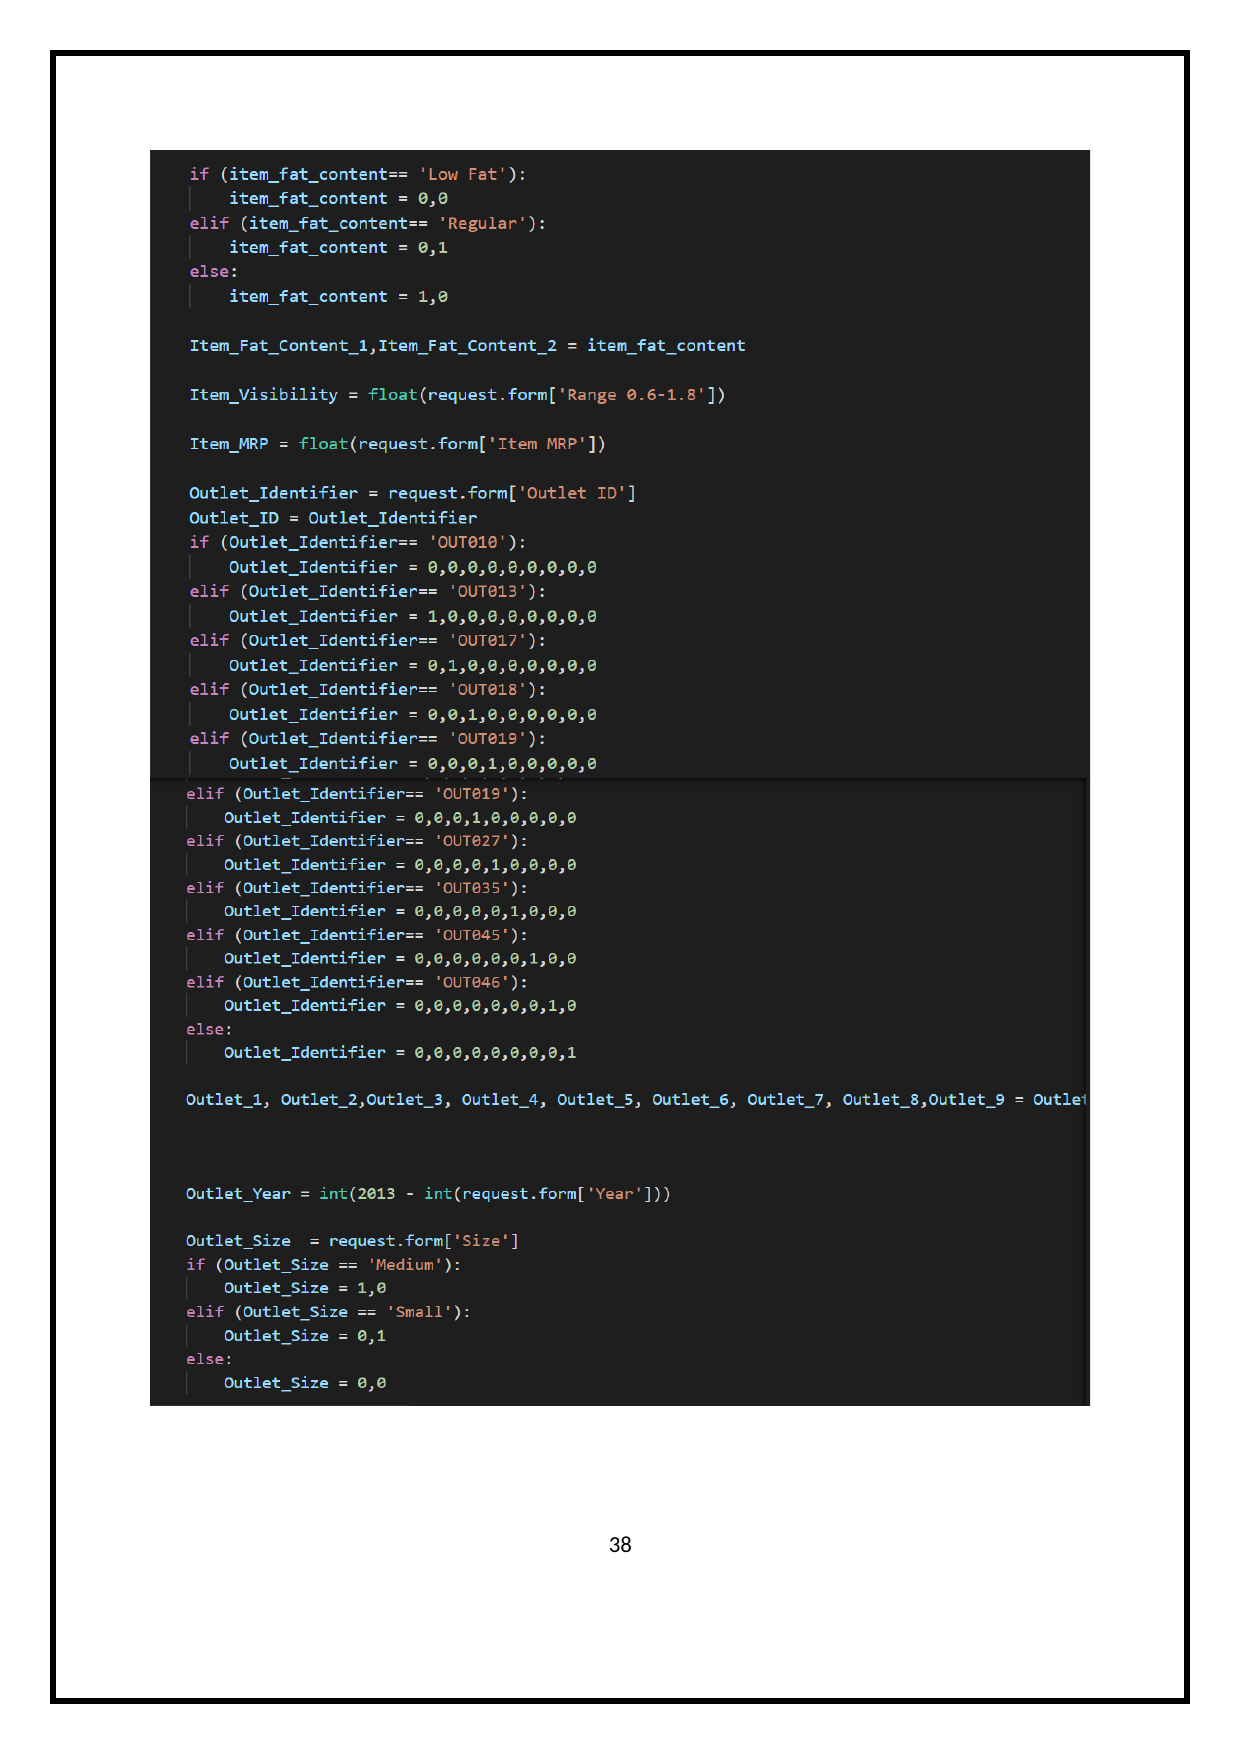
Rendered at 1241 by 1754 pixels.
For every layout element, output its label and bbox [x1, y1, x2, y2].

picture [150, 150, 1091, 1406]
